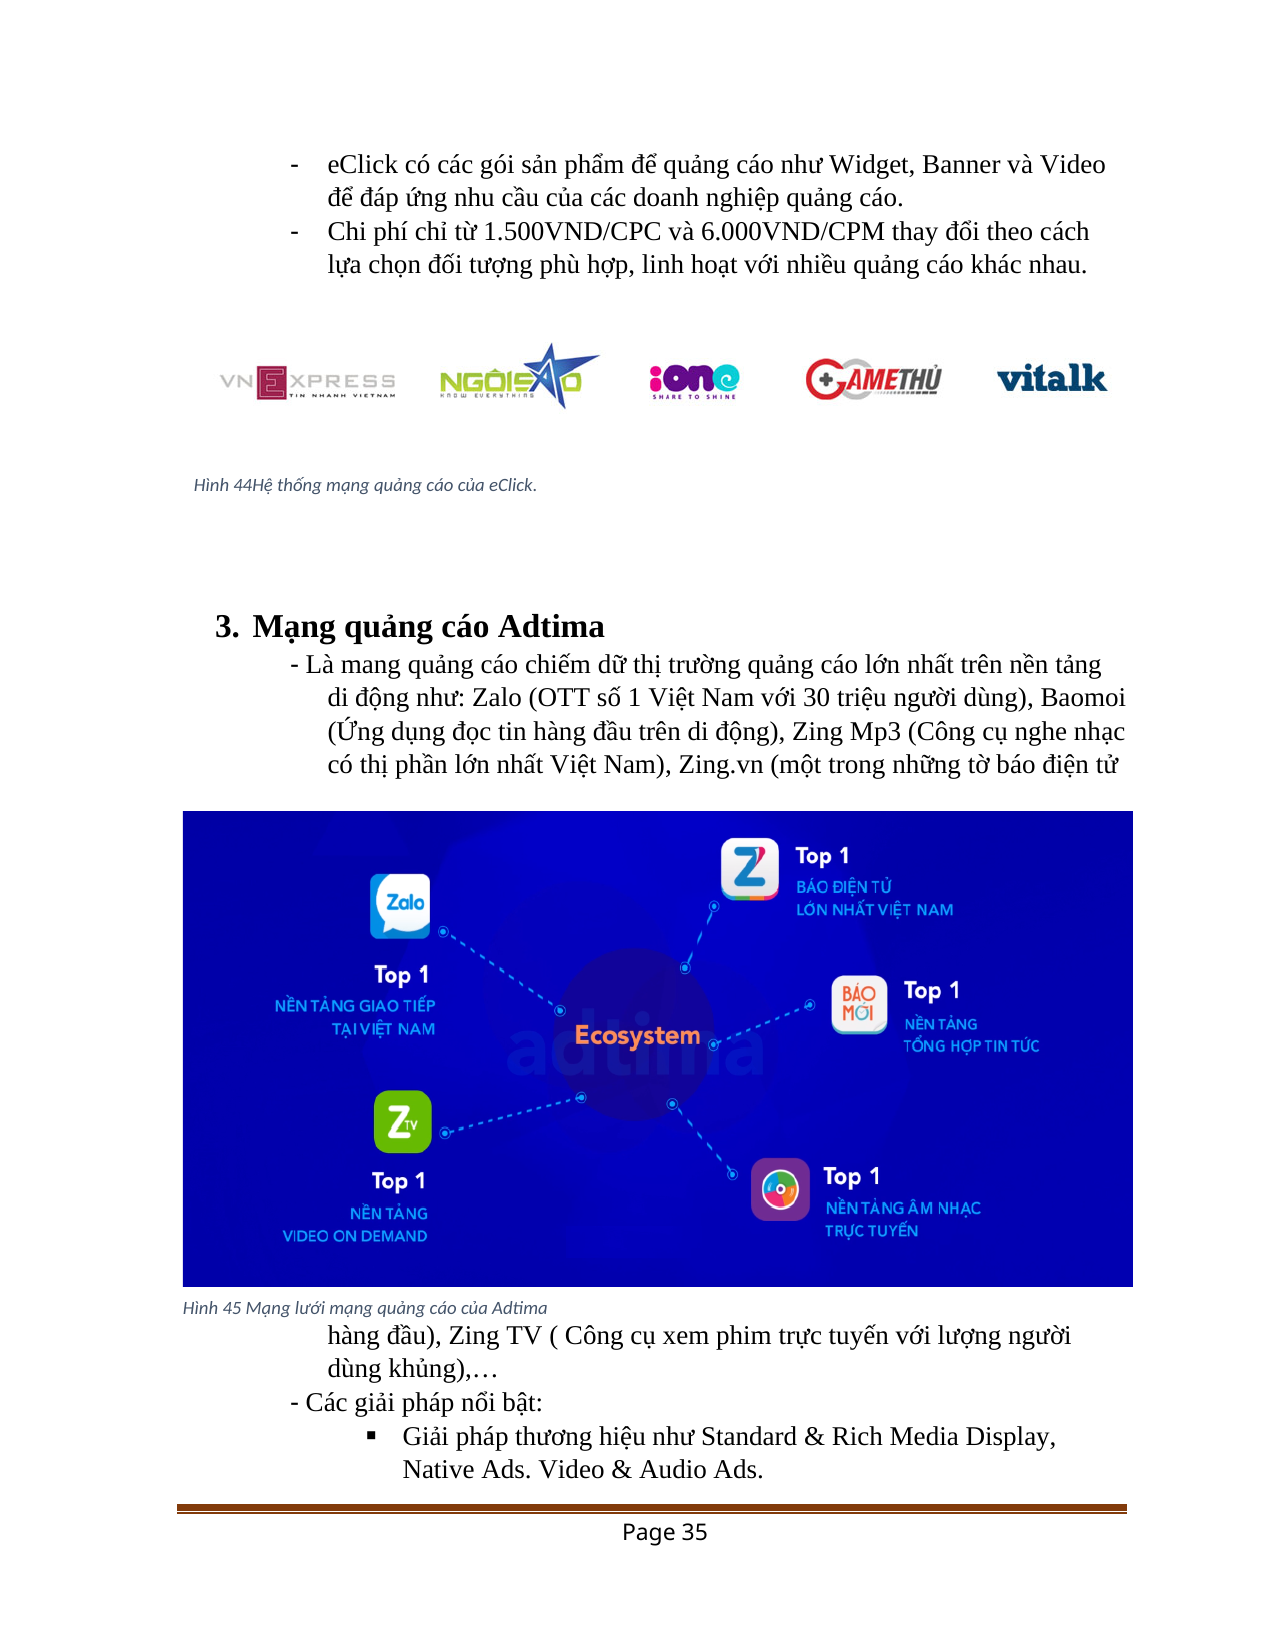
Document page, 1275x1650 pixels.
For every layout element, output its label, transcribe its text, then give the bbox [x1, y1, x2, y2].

list eClick có các gói sản phẩm để quảng cáo như Widget, Banner và Video để đáp ứng nhu cầu của các doanh nghiệp quảng cáo. [290, 148, 1127, 212]
list Là mang quảng cáo chiếm dữ thị trường quảng cáo lớn nhất trên nền tảng di động như: Zalo (OTT số 1 Việt Nam với 30 triệu người dùng), Baomoi (Ứng dụng đọc tin hàng đầu trên di động), Zing Mp3 (Công cụ nghe nhạc có thị phần lớn nhất Việt Nam), Zing.vn (một trong những tờ báo điện tử hàng đầu), Zing TV ( Công cụ xem phim trực tuyến với lượng người dùng khủng),… [290, 1319, 1127, 1383]
list Các giải pháp nổi bật: [290, 1386, 1127, 1417]
list Mạng quảng cáo Adtima [215, 606, 1127, 644]
list Chi phí chỉ từ 1.500VND/CPC và 6.000VND/CPM thay đổi theo cách lựa chọn đối tượng phù hợp, linh hoạt với nhiều quảng cáo khác nhau. [290, 215, 1127, 280]
list Là mang quảng cáo chiếm dữ thị trường quảng cáo lớn nhất trên nền tảng di động như: Zalo (OTT số 1 Việt Nam với 30 triệu người dùng), Baomoi (Ứng dụng đọc tin hàng đầu trên di động), Zing Mp3 (Công cụ nghe nhạc có thị phần lớn nhất Việt Nam), Zing.vn (một trong những tờ báo điện tử hàng đầu), Zing TV ( Công cụ xem phim trực tuyến với lượng người dùng khủng),… [290, 648, 1127, 811]
picture [182, 811, 1133, 1287]
list Giải pháp thương hiệu như Standard & Rich Media Display, Native Ads. Video & Audio Ads. [365, 1420, 1127, 1484]
picture [193, 332, 1144, 464]
